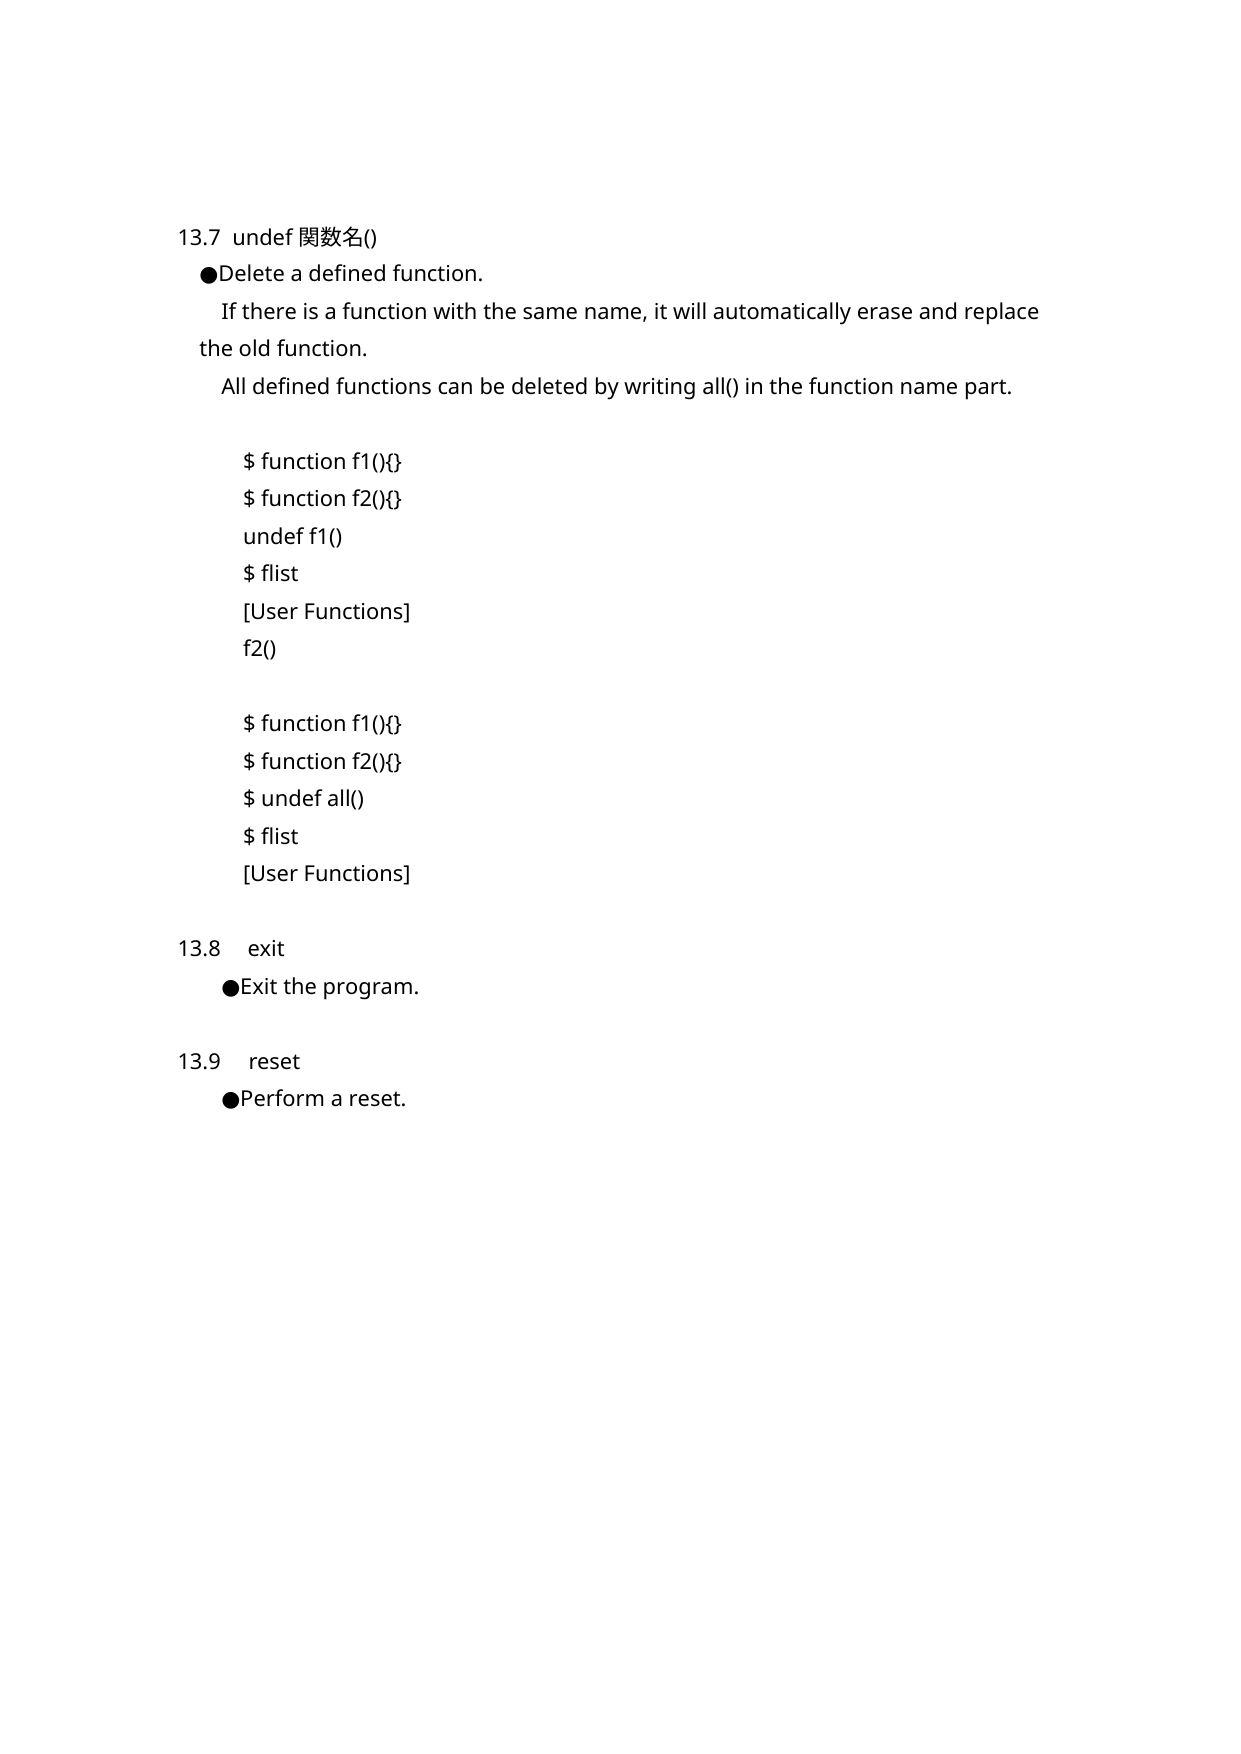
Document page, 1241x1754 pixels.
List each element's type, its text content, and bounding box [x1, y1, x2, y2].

text $ flist [243, 817, 1063, 854]
text All defined functions can be deleted by writing all() in the function name part. [177, 367, 1063, 404]
text $ function f1(){} [243, 704, 1063, 742]
text $ function f2(){} [243, 742, 1063, 779]
text If there is a function with the same name, it will automatically erase and replace the old function. [199, 292, 1063, 367]
text undef f1() [243, 517, 1063, 554]
text $ function f2(){} [243, 479, 1063, 517]
text ●Delete a defined function. [177, 254, 1063, 292]
text $ undef all() [243, 779, 1063, 817]
subtitle 13.8 exit [177, 929, 1063, 967]
text [User Functions] [243, 854, 1063, 892]
text ●Exit the program. [177, 967, 1063, 1004]
subtitle 13.9 reset [177, 1042, 1063, 1079]
text [User Functions] [243, 592, 1063, 629]
text $ flist [243, 554, 1063, 592]
subtitle 13.7 undef 関数名() [177, 217, 1063, 254]
text $ function f1(){} [243, 442, 1063, 479]
text f2() [243, 629, 1063, 667]
text ●Perform a reset. [177, 1079, 1063, 1117]
